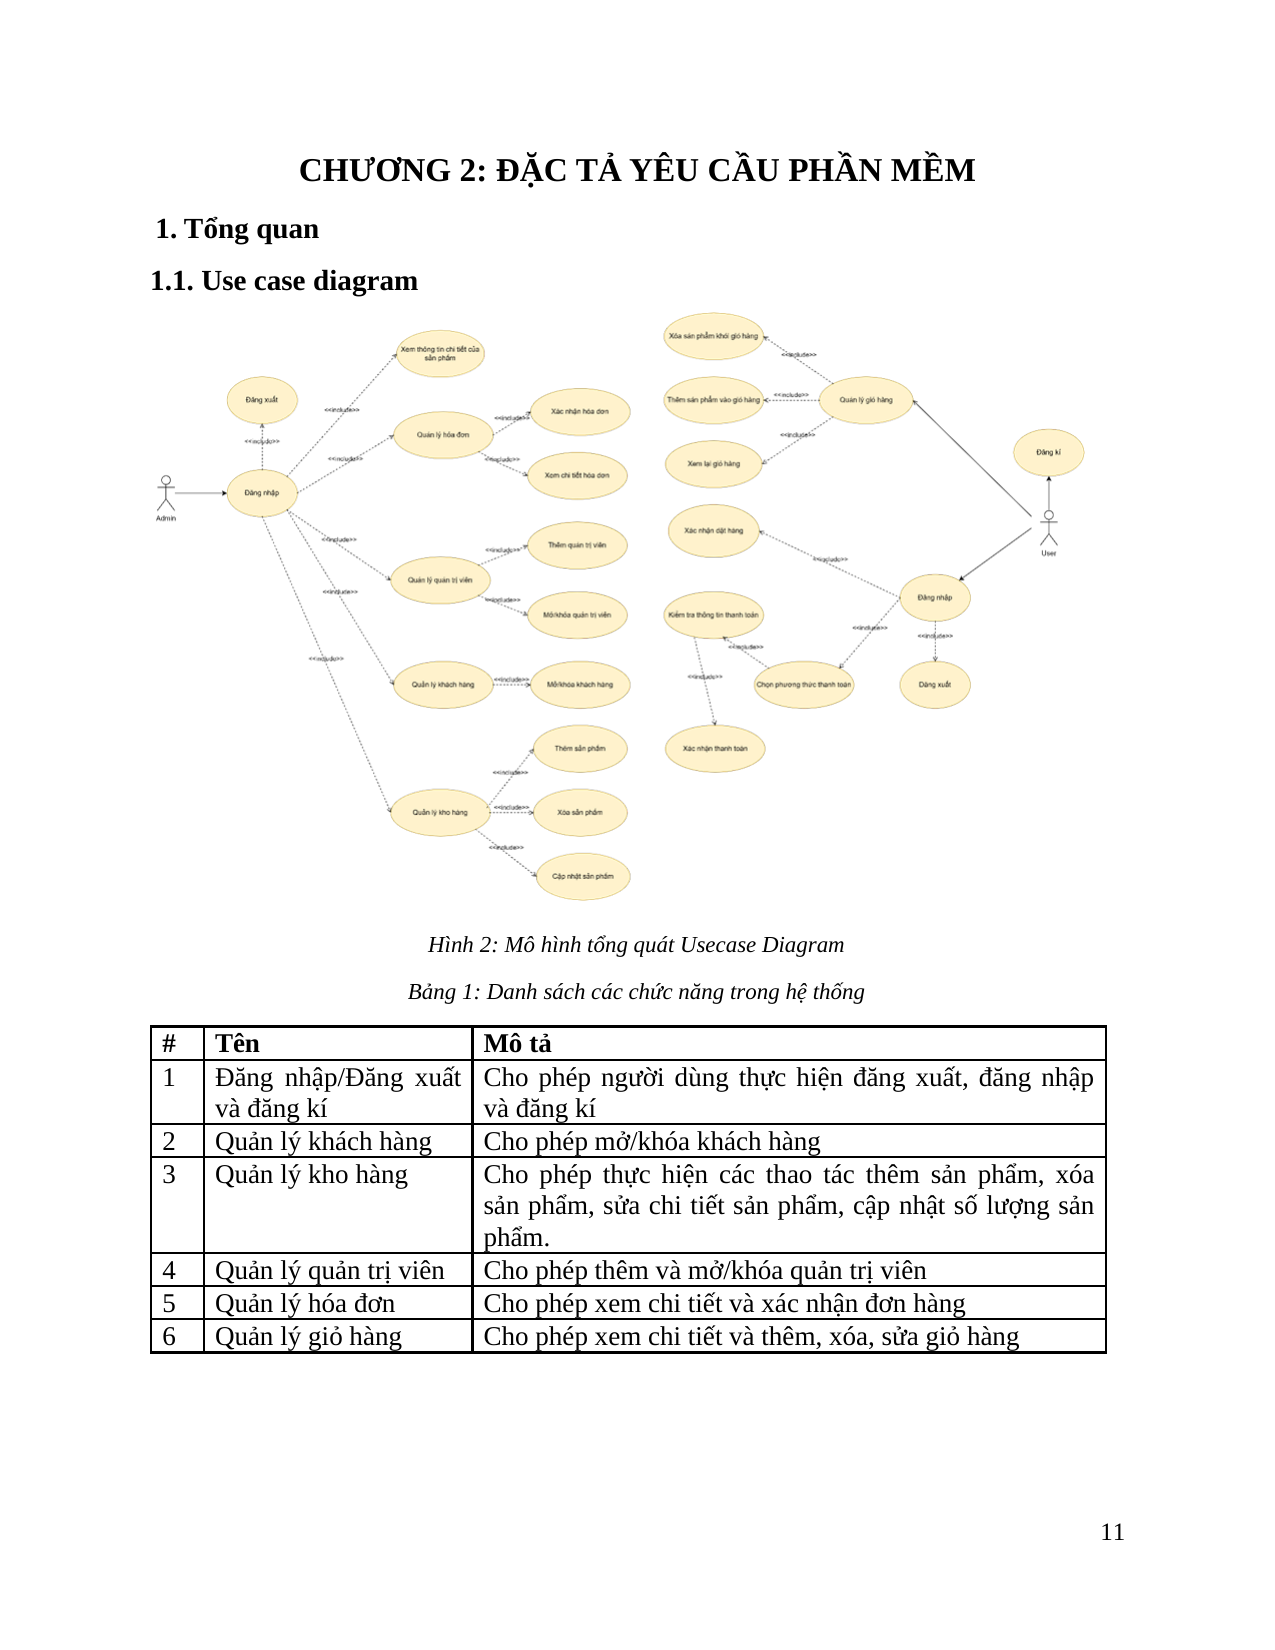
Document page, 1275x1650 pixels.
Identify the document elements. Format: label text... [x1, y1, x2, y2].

table_cell Quản lý quản trị viên [205, 1254, 471, 1285]
subtitle 1. Tổng quan [141, 211, 1125, 244]
table_header Mô tả [474, 1028, 1105, 1059]
table_cell Cho phép mở/khóa khách hàng [474, 1125, 1105, 1156]
table_cell Quản lý kho hàng [205, 1158, 471, 1252]
text Bảng 1: Danh sách các chức năng trong hệ thống [150, 978, 1125, 1004]
subtitle 1.1. Use case diagram [150, 263, 1125, 297]
table_header Tên [205, 1028, 471, 1059]
table_cell Cho phép xem chi tiết và xác nhận đơn hàng [474, 1287, 1105, 1318]
table_cell Quản lý khách hàng [205, 1125, 471, 1156]
text Hình 2: Mô hình tổng quát Usecase Diagram [150, 931, 1125, 957]
picture [150, 308, 1089, 906]
table_cell 2 [152, 1125, 203, 1156]
table_cell Cho phép thêm và mở/khóa quản trị viên [474, 1254, 1105, 1285]
table_cell Quản lý giỏ hàng [205, 1320, 471, 1351]
table_cell Cho phép thực hiện các thao tác thêm sản phẩm, xóa sản phẩm, sửa chi tiết sản phẩm, cập nhật số lượng sản phẩm. [474, 1158, 1105, 1252]
table_cell 5 [152, 1287, 203, 1318]
table_header # [152, 1028, 203, 1059]
table_cell Đăng nhập/Đăng xuất và đăng kí [205, 1061, 471, 1123]
table_cell Cho phép xem chi tiết và thêm, xóa, sửa giỏ hàng [474, 1320, 1105, 1351]
table_cell Cho phép người dùng thực hiện đăng xuất, đăng nhập và đăng kí [474, 1061, 1105, 1123]
table_cell 1 [152, 1061, 203, 1123]
subtitle CHƯƠNG 2: ĐẶC TẢ YÊU CẦU PHẦN MỀM [150, 150, 1125, 188]
table_cell 6 [152, 1320, 203, 1351]
table_cell 4 [152, 1254, 203, 1285]
table_cell 3 [152, 1158, 203, 1252]
table_cell Quản lý hóa đơn [205, 1287, 471, 1318]
